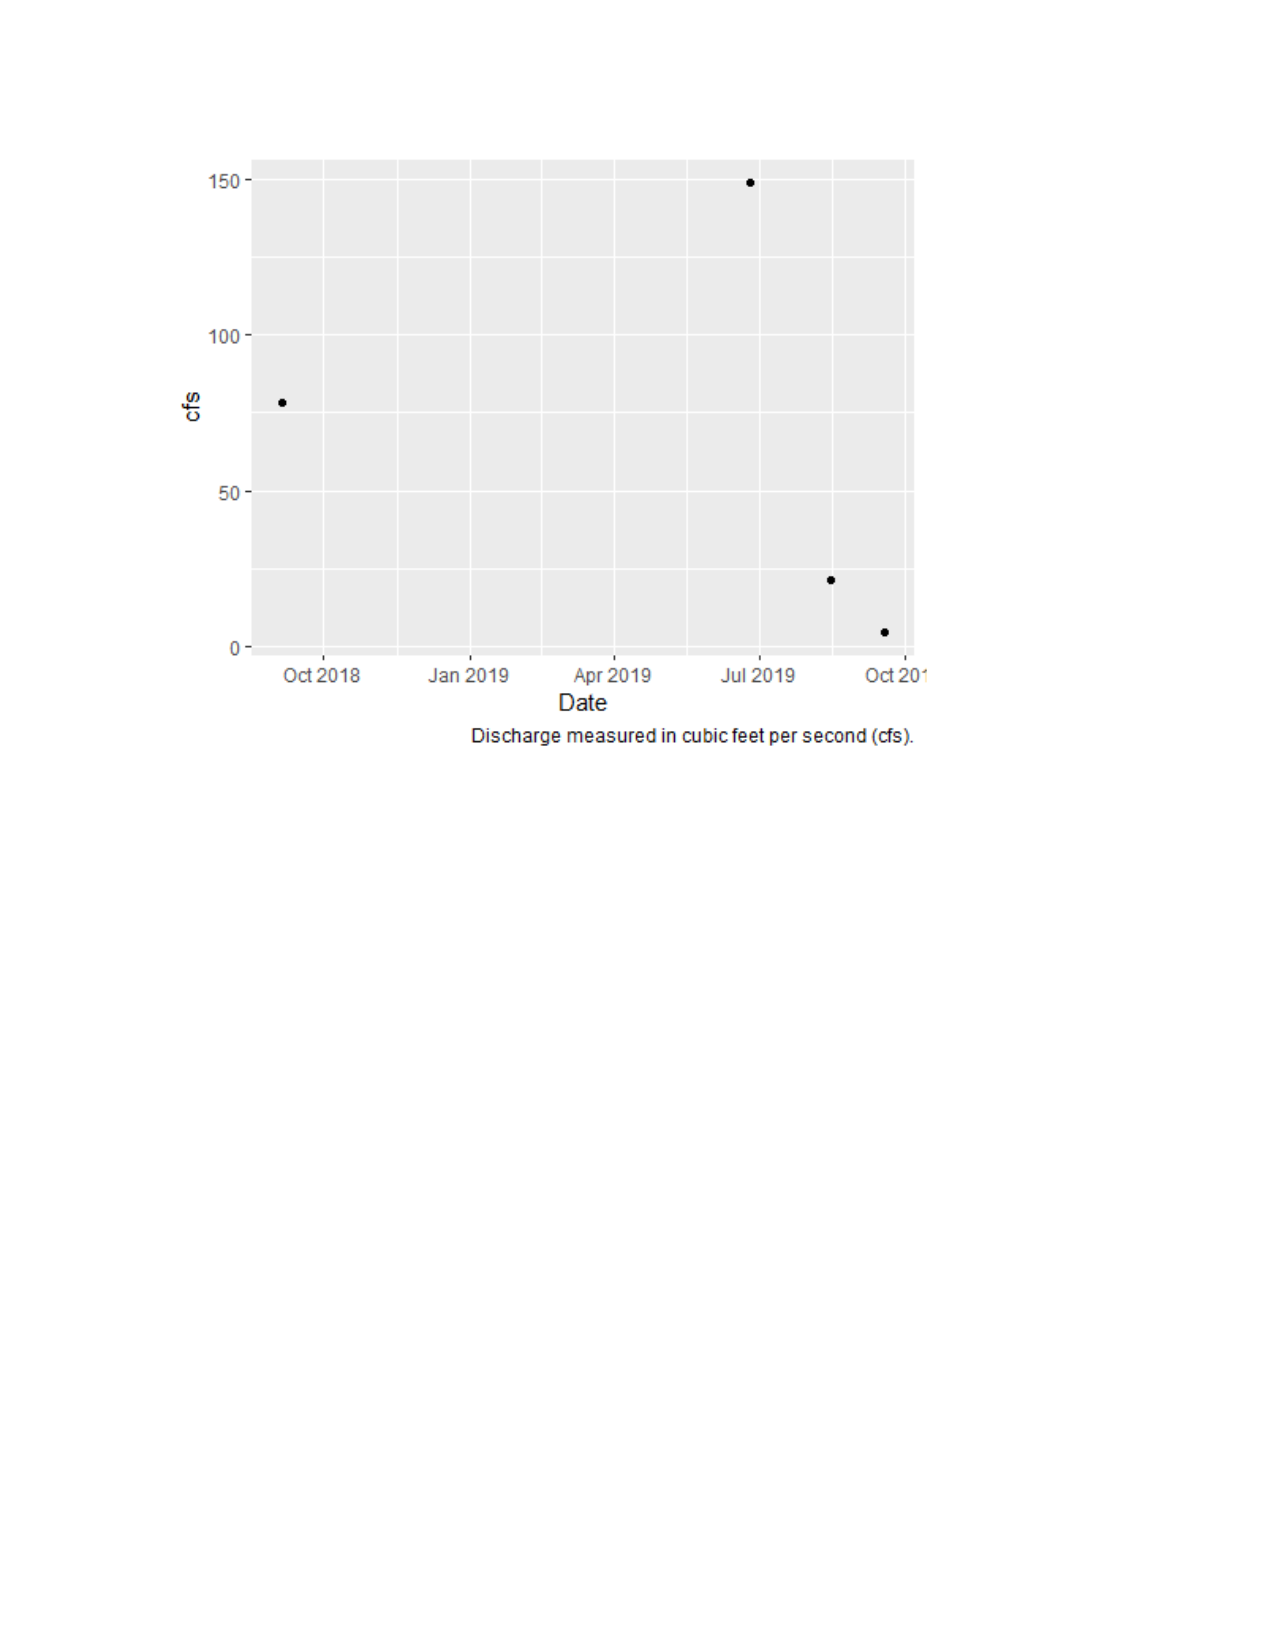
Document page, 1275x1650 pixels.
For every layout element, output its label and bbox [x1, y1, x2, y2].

picture [168, 150, 927, 757]
